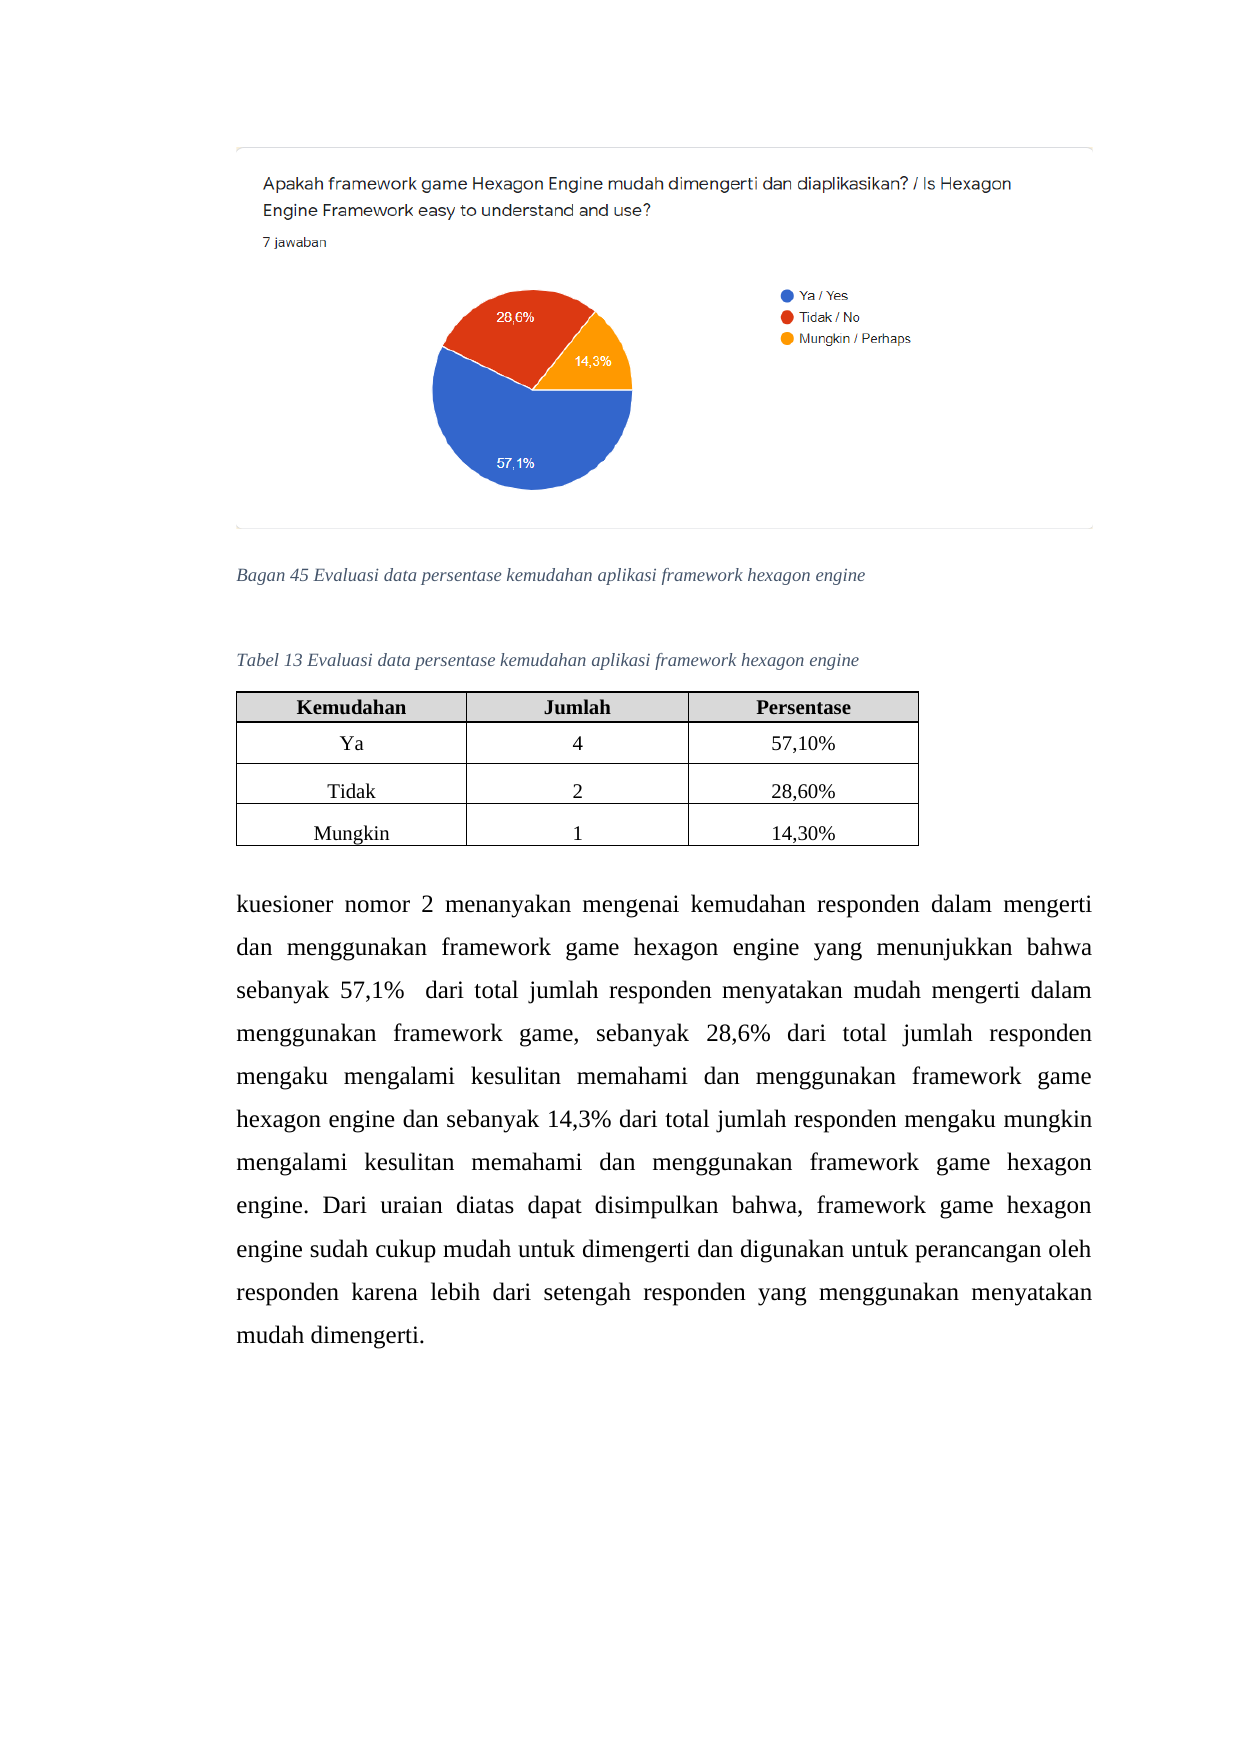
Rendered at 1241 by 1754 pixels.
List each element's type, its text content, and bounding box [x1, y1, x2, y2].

table_cell Mungkin [237, 804, 466, 844]
table_cell 28,60% [689, 764, 918, 803]
table_header Kemudahan [237, 693, 466, 721]
table_cell 2 [467, 764, 688, 803]
table_header Jumlah [467, 693, 688, 721]
table_cell 14,30% [689, 804, 918, 844]
table_cell 4 [467, 723, 688, 763]
table_header Persentase [689, 693, 918, 721]
table_cell 57,10% [689, 723, 918, 763]
table_cell Ya [237, 723, 466, 763]
text kuesioner nomor 2 menanyakan mengenai kemudahan responden dalam mengerti dan menggunakan framework game hexagon engine yang menunjukkan bahwa sebanyak 57,1% dari total jumlah responden menyatakan mudah mengerti dalam menggunakan framework game, sebanyak 28,6% dari total jumlah responden mengaku mengalami kesulitan memahami dan menggunakan framework game hexagon engine dan sebanyak 14,3% dari total jumlah responden mengaku mungkin mengalami kesulitan memahami dan menggunakan framework game hexagon engine. Dari uraian diatas dapat disimpulkan bahwa, framework game hexagon engine sudah cukup mudah untuk dimengerti dan digunakan untuk perancangan oleh responden karena lebih dari setengah responden yang menggunakan menyatakan mudah dimengerti. [236, 889, 1092, 1349]
picture [236, 147, 1093, 529]
table_cell 1 [467, 804, 688, 844]
table_cell Tidak [237, 764, 466, 803]
